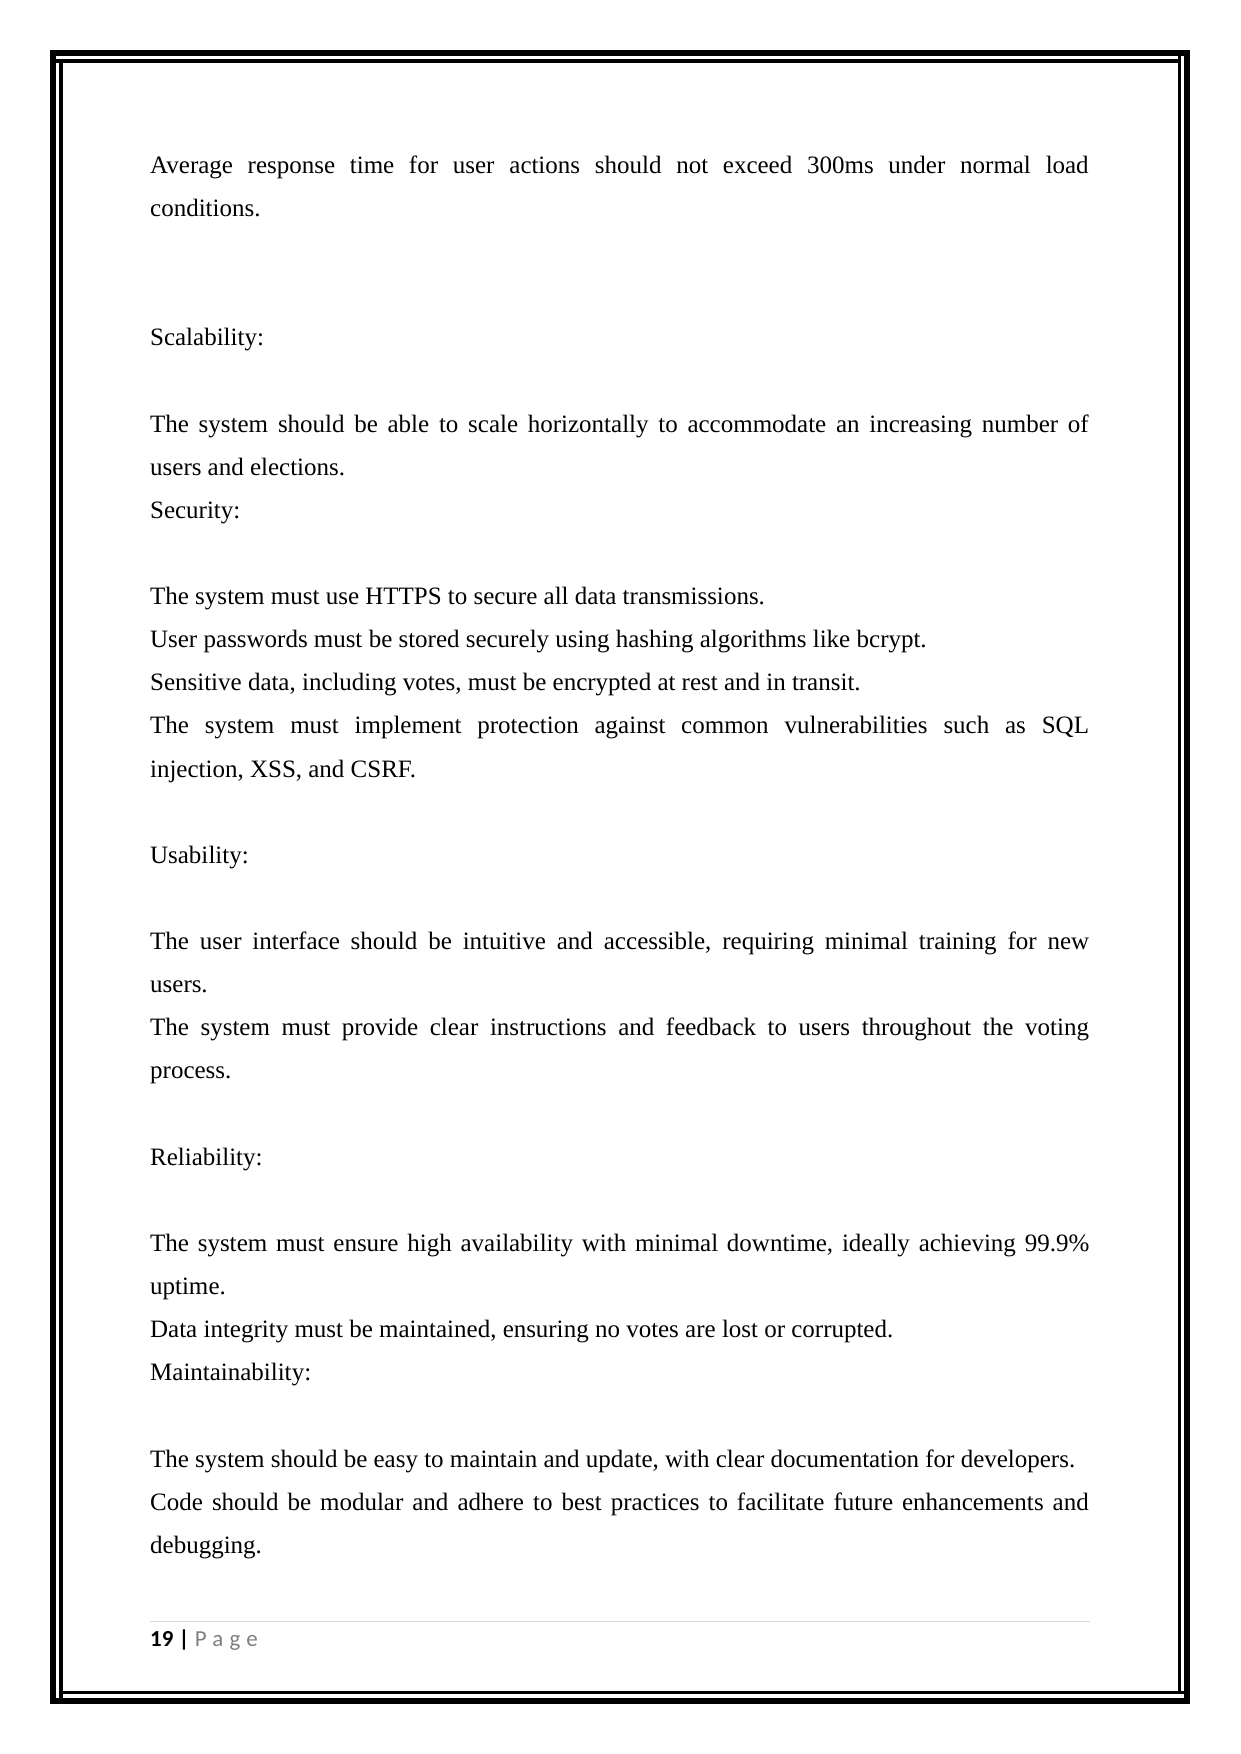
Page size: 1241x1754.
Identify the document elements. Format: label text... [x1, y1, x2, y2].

text The system must provide clear instructions and feedback to users throughout the voting process. [150, 1012, 1090, 1084]
text The system should be able to scale horizontally to accommodate an increasing number of users and elections. [150, 409, 1090, 481]
text Security: [150, 495, 1090, 524]
text Sensitive data, including votes, must be encrypted at rest and in transit. [150, 667, 1090, 696]
text Maintainability: [150, 1357, 1090, 1386]
text The system must implement protection against common vulnerabilities such as SQL injection, XSS, and CSRF. [150, 711, 1090, 782]
text Data integrity must be maintained, ensuring no votes are lost or corrupted. [150, 1314, 1090, 1343]
text Code should be modular and adhere to best practices to facilitate future enhancements and debugging. [150, 1487, 1090, 1559]
text Reliability: [150, 1142, 1090, 1171]
text Average response time for user actions should not exceed 300ms under normal load conditions. [150, 150, 1090, 222]
text The system should be easy to maintain and update, with clear documentation for developers. [150, 1444, 1090, 1472]
text Usability: [150, 840, 1090, 869]
text Scalability: [150, 322, 1090, 351]
text The user interface should be intuitive and accessible, requiring minimal training for new users. [150, 926, 1090, 998]
text The system must ensure high availability with minimal downtime, ideally achieving 99.9% uptime. [150, 1228, 1090, 1300]
text User passwords must be stored securely using hashing algorithms like bcrypt. [150, 624, 1090, 653]
text The system must use HTTPS to secure all data transmissions. [150, 581, 1090, 610]
